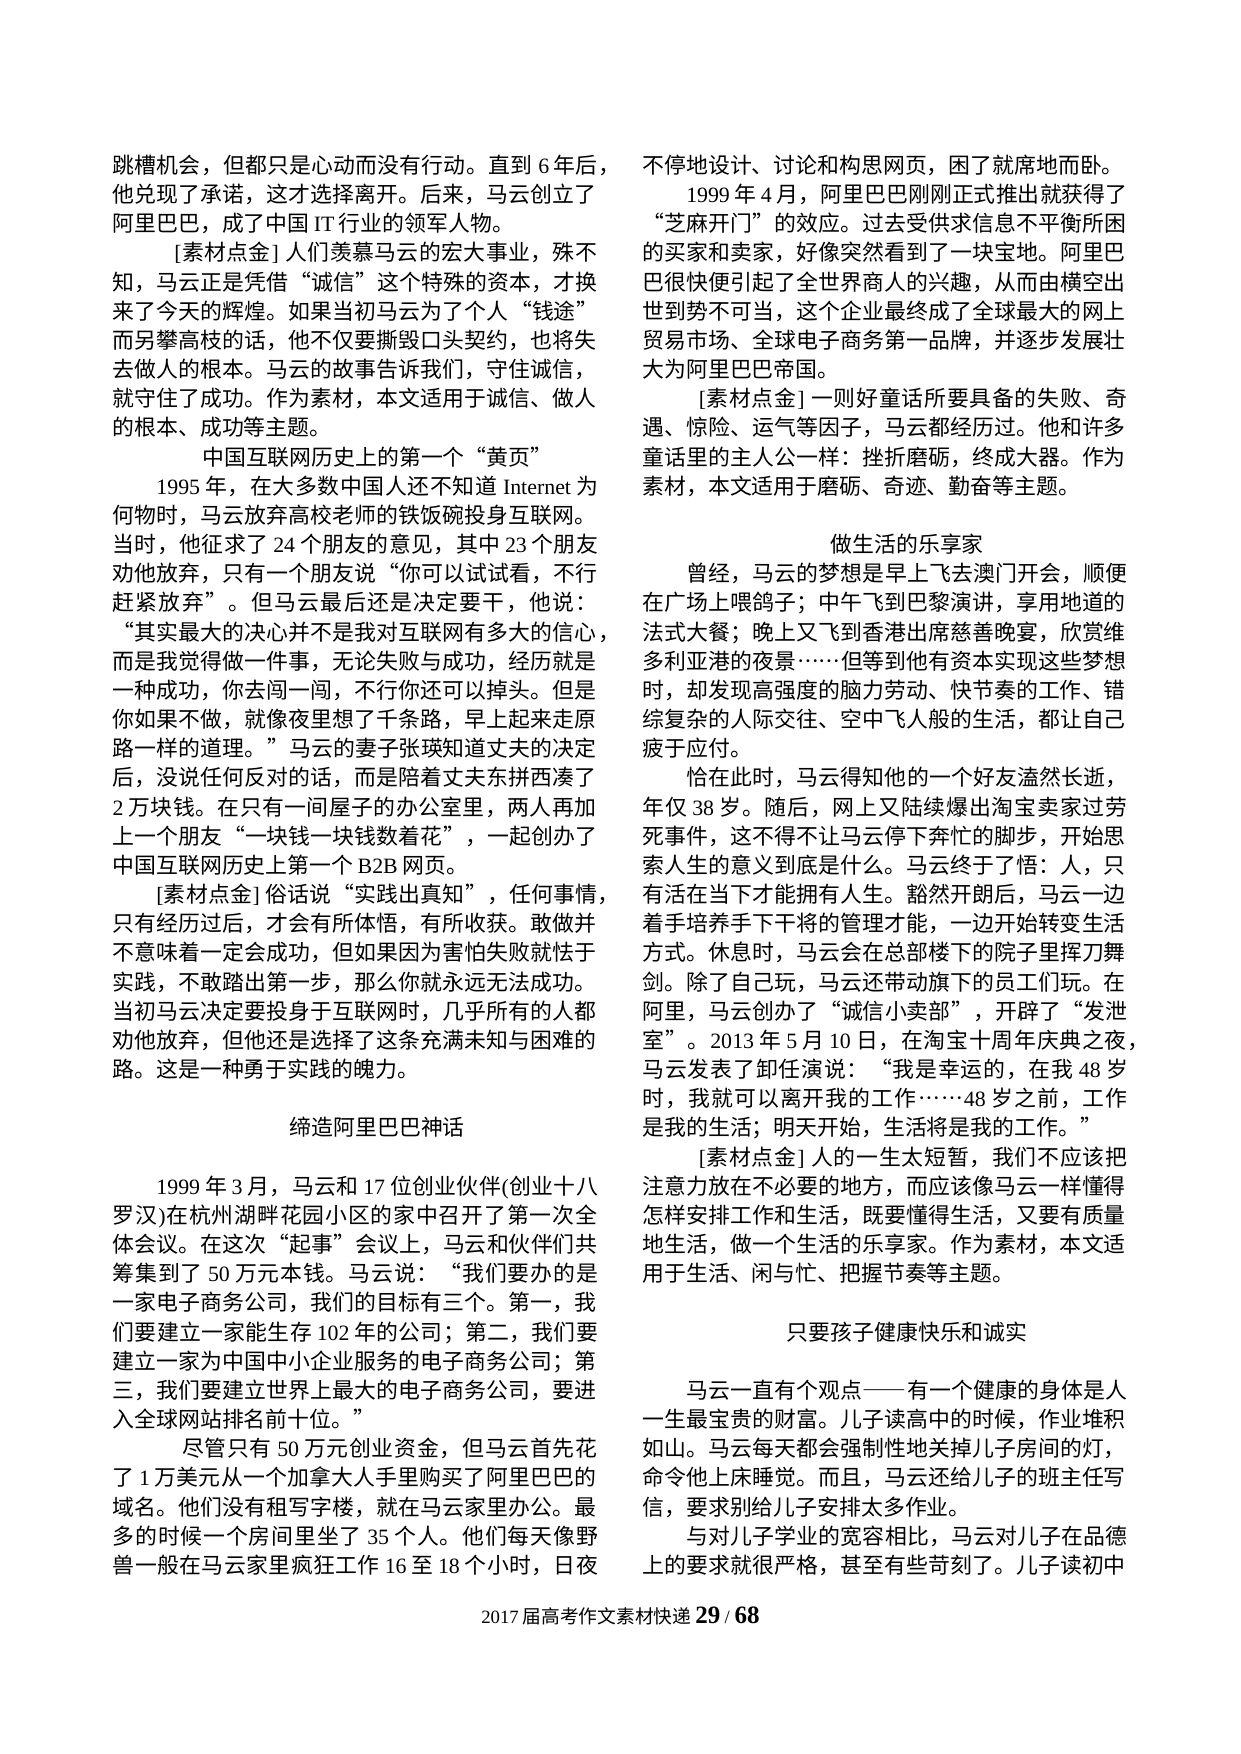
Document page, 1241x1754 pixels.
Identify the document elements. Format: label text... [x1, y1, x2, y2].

text [素材点金] 人的一生太短暂，我们不应该把注意力放在不必要的地方，而应该像马云一样懂得怎样安排工作和生活，既要懂得生活，又要有质量地生活，做一个生活的乐享家。作为素材，本文适用于生活、闲与忙、把握节奏等主题。 [642, 1142, 1128, 1287]
text [素材点金] 人们羡慕马云的宏大事业，殊不知，马云正是凭借“诚信”这个特殊的资本，才换来了今天的辉煌。如果当初马云为了个人“钱途”而另攀高枝的话，他不仅要撕毁口头契约，也将失去做人的根本。马云的故事告诉我们，守住诚信，就守住了成功。作为素材，本文适用于诚信、做人的根本、成功等主题。 [112, 237, 598, 442]
text 就这样，马云在杭州电子工业学院带出了一批批品学兼优的学生。在此期间，他多次面对诱人的跳槽机会，但都只是心动而没有行动。直到6年后，他兑现了承诺，这才选择离开。后来，马云创立了阿里巴巴，成了中国IT行业的领军人物。 [112, 150, 598, 237]
text 1999年4月，阿里巴巴刚刚正式推出就获得了“芝麻开门”的效应。过去受供求信息不平衡所困的买家和卖家，好像突然看到了一块宝地。阿里巴巴很快便引起了全世界商人的兴趣，从而由横空出世到势不可当，这个企业最终成了全球最大的网上贸易市场、全球电子商务第一品牌，并逐步发展壮大为阿里巴巴帝国。 [642, 179, 1128, 383]
text 只要孩子健康快乐和诚实 [642, 1317, 1128, 1346]
text 马云一直有个观点——有一个健康的身体是人一生最宝贵的财富。儿子读高中的时候，作业堆积如山。马云每天都会强制性地关掉儿子房间的灯，命令他上床睡觉。而且，马云还给儿子的班主任写信，要求别给儿子安排太多作业。 [642, 1375, 1128, 1521]
text [素材点金] 俗话说“实践出真知”，任何事情，只有经历过后，才会有所体悟，有所收获。敢做并不意味着一定会成功，但如果因为害怕失败就怯于实践，不敢踏出第一步，那么你就永远无法成功。当初马云决定要投身于互联网时，几乎所有的人都劝他放弃，但他还是选择了这条充满未知与困难的路。这是一种勇于实践的魄力。 [112, 879, 598, 1083]
text 1999年3月，马云和17位创业伙伴(创业十八罗汉)在杭州湖畔花园小区的家中召开了第一次全体会议。在这次“起事”会议上，马云和伙伴们共筹集到了50万元本钱。马云说：“我们要办的是一家电子商务公司，我们的目标有三个。第一，我们要建立一家能生存102年的公司；第二，我们要建立一家为中国中小企业服务的电子商务公司；第三，我们要建立世界上最大的电子商务公司，要进入全球网站排名前十位。” [112, 1171, 598, 1433]
text 曾经，马云的梦想是早上飞去澳门开会，顺便在广场上喂鸽子；中午飞到巴黎演讲，享用地道的法式大餐；晚上又飞到香港出席慈善晚宴，欣赏维多利亚港的夜景……但等到他有资本实现这些梦想时，却发现高强度的脑力劳动、快节奏的工作、错综复杂的人际交往、空中飞人般的生活，都让自己疲于应付。 [642, 558, 1128, 762]
text [素材点金] 一则好童话所要具备的失败、奇遇、惊险、运气等因子，马云都经历过。他和许多童话里的主人公一样：挫折磨砺，终成大器。作为素材，本文适用于磨砺、奇迹、勤奋等主题。 [642, 383, 1128, 500]
text 缔造阿里巴巴神话 [112, 1112, 598, 1142]
text 中国互联网历史上的第一个“黄页” [112, 442, 598, 471]
text 恰在此时，马云得知他的一个好友溘然长逝，年仅38岁。随后，网上又陆续爆出淘宝卖家过劳死事件，这不得不让马云停下奔忙的脚步，开始思索人生的意义到底是什么。马云终于了悟：人，只有活在当下才能拥有人生。豁然开朗后，马云一边着手培养手下干将的管理才能，一边开始转变生活方式。休息时，马云会在总部楼下的院子里挥刀舞剑。除了自己玩，马云还带动旗下的员工们玩。在阿里，马云创办了“诚信小卖部”，开辟了“发泄室”。2013年5月10日，在淘宝十周年庆典之夜，马云发表了卸任演说：“我是幸运的，在我48岁时，我就可以离开我的工作……48岁之前，工作是我的生活；明天开始，生活将是我的工作。” [642, 762, 1128, 1142]
text 1995年，在大多数中国人还不知道Internet为何物时，马云放弃高校老师的铁饭碗投身互联网。当时，他征求了24个朋友的意见，其中23个朋友劝他放弃，只有一个朋友说“你可以试试看，不行赶紧放弃”。但马云最后还是决定要干，他说：“其实最大的决心并不是我对互联网有多大的信心，而是我觉得做一件事，无论失败与成功，经历就是一种成功，你去闯一闯，不行你还可以掉头。但是你如果不做，就像夜里想了千条路，早上起来走原路一样的道理。”马云的妻子张瑛知道丈夫的决定后，没说任何反对的话，而是陪着丈夫东拼西凑了2万块钱。在只有一间屋子的办公室里，两人再加上一个朋友“一块钱一块钱数着花”，一起创办了中国互联网历史上第一个B2B网页。 [112, 471, 598, 879]
text 做生活的乐享家 [642, 529, 1128, 558]
text 尽管只有50万元创业资金，但马云首先花了1万美元从一个加拿大人手里购买了阿里巴巴的域名。他们没有租写字楼，就在马云家里办公。最多的时候一个房间里坐了35个人。他们每天像野兽一般在马云家里疯狂工作16至18个小时，日夜不停地设计、讨论和构思网页，困了就席地而卧。 [112, 1433, 598, 1579]
